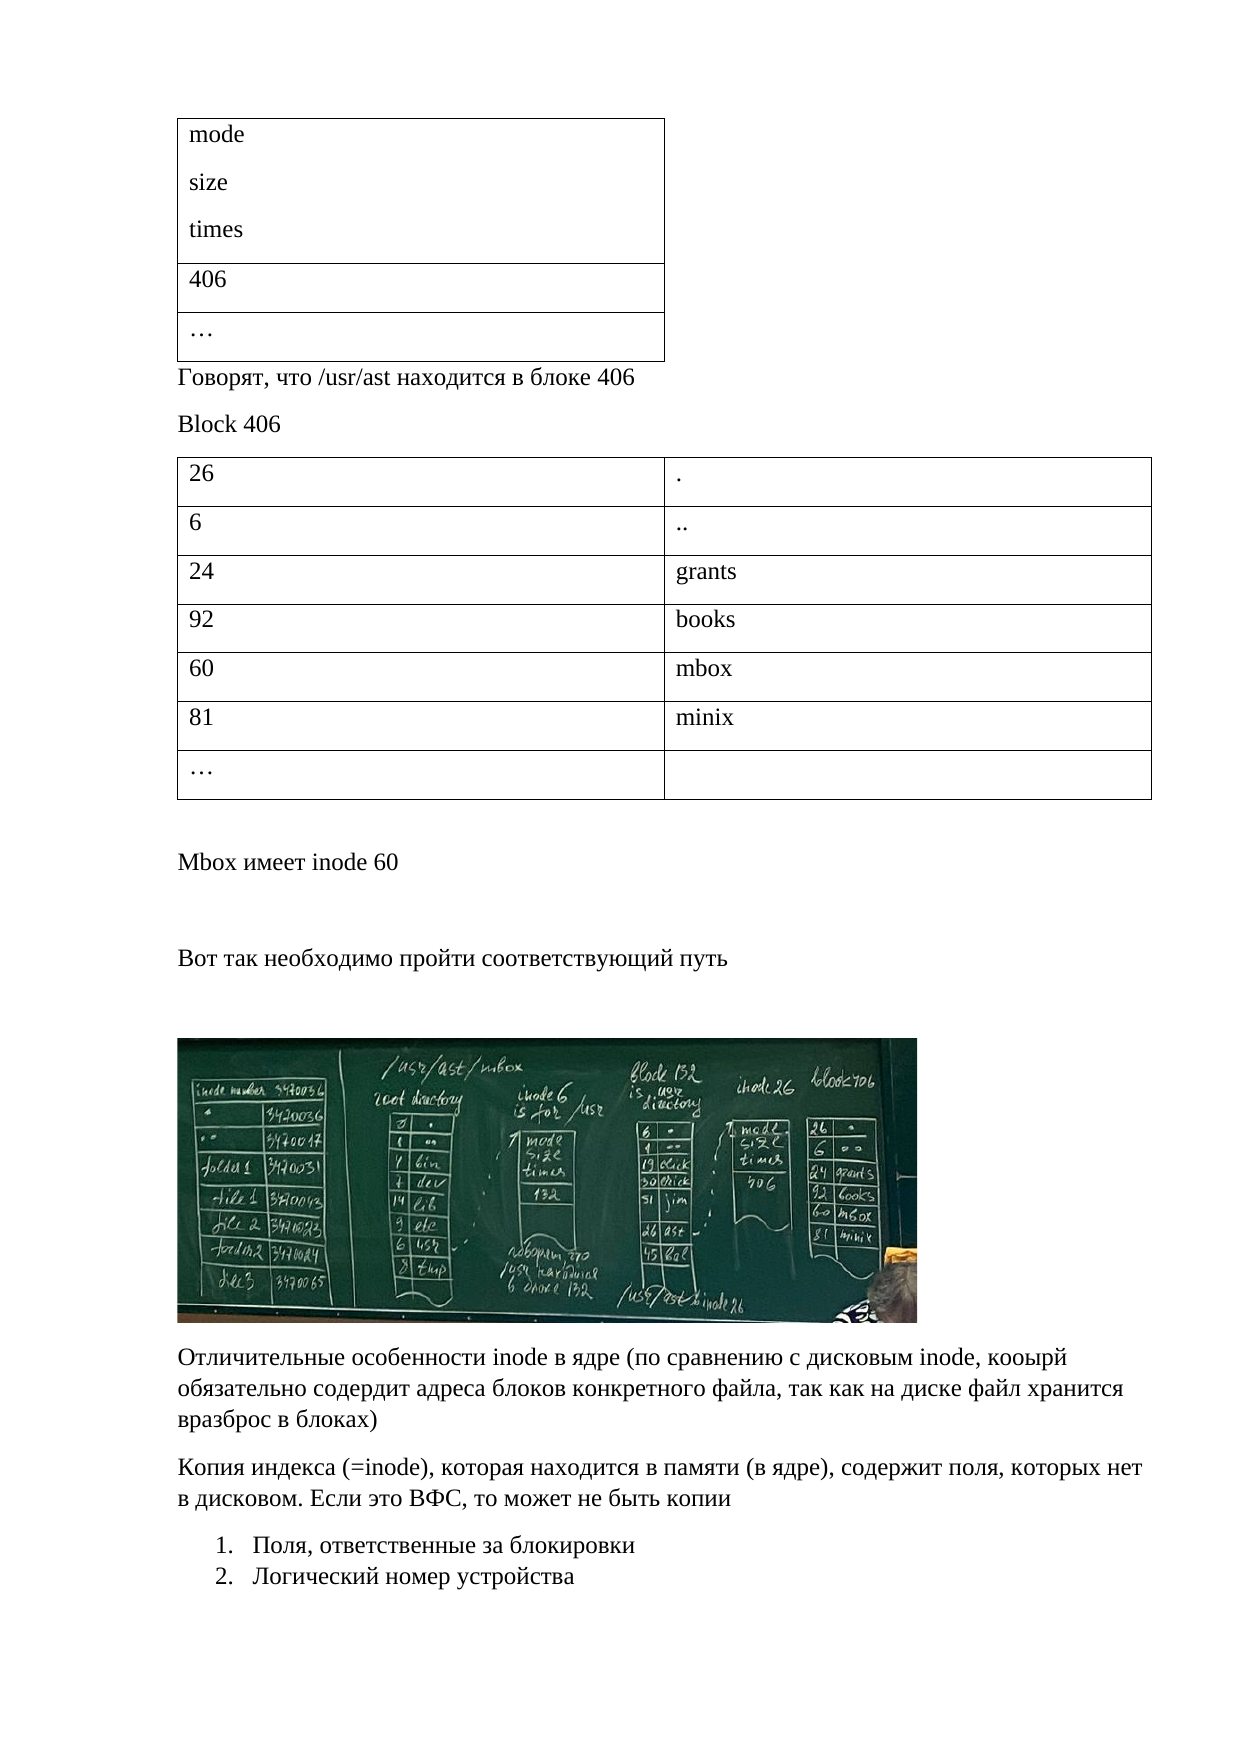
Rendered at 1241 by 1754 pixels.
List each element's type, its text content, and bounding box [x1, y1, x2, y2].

table_cell … [178, 751, 664, 798]
table_cell [665, 751, 1151, 798]
picture [177, 1038, 918, 1323]
table_cell 60 [178, 653, 664, 701]
table_cell 81 [178, 702, 664, 750]
table_cell mbox [665, 653, 1151, 701]
text Копия индекса (=inode), которая находится в памяти (в ядре), содержит поля, которых нет в дисковом. Если это ВФС, то может не быть копии [177, 1452, 1152, 1511]
text Говорят, что /usr/ast находится в блоке 406 [177, 362, 1152, 391]
list Логический номер устройства [215, 1561, 1152, 1590]
table_cell 92 [178, 605, 664, 652]
text Отличительные особенности inode в ядре (по сравнению с дисковым inode, кооырй обязательно содердит адреса блоков конкретного файла, так как на диске файл хранится вразброс в блоках) [177, 1342, 1152, 1433]
table_cell 6 [178, 507, 664, 555]
table_cell books [665, 605, 1151, 652]
text Block 406 [177, 409, 1152, 438]
table_cell grants [665, 556, 1151, 603]
list Поля, ответственные за блокировки [215, 1530, 1152, 1559]
table_header . [665, 458, 1151, 506]
text Mbox имеет inode 60 [177, 847, 1152, 876]
table_cell 24 [178, 556, 664, 603]
table_cell minix [665, 702, 1151, 750]
text Вот так необходимо пройти соответствующий путь [177, 943, 1152, 971]
table_header 26 [178, 458, 664, 506]
table_header mode size times [178, 119, 664, 263]
table_cell .. [665, 507, 1151, 555]
table_cell … [178, 313, 664, 361]
table_cell 406 [178, 264, 664, 312]
